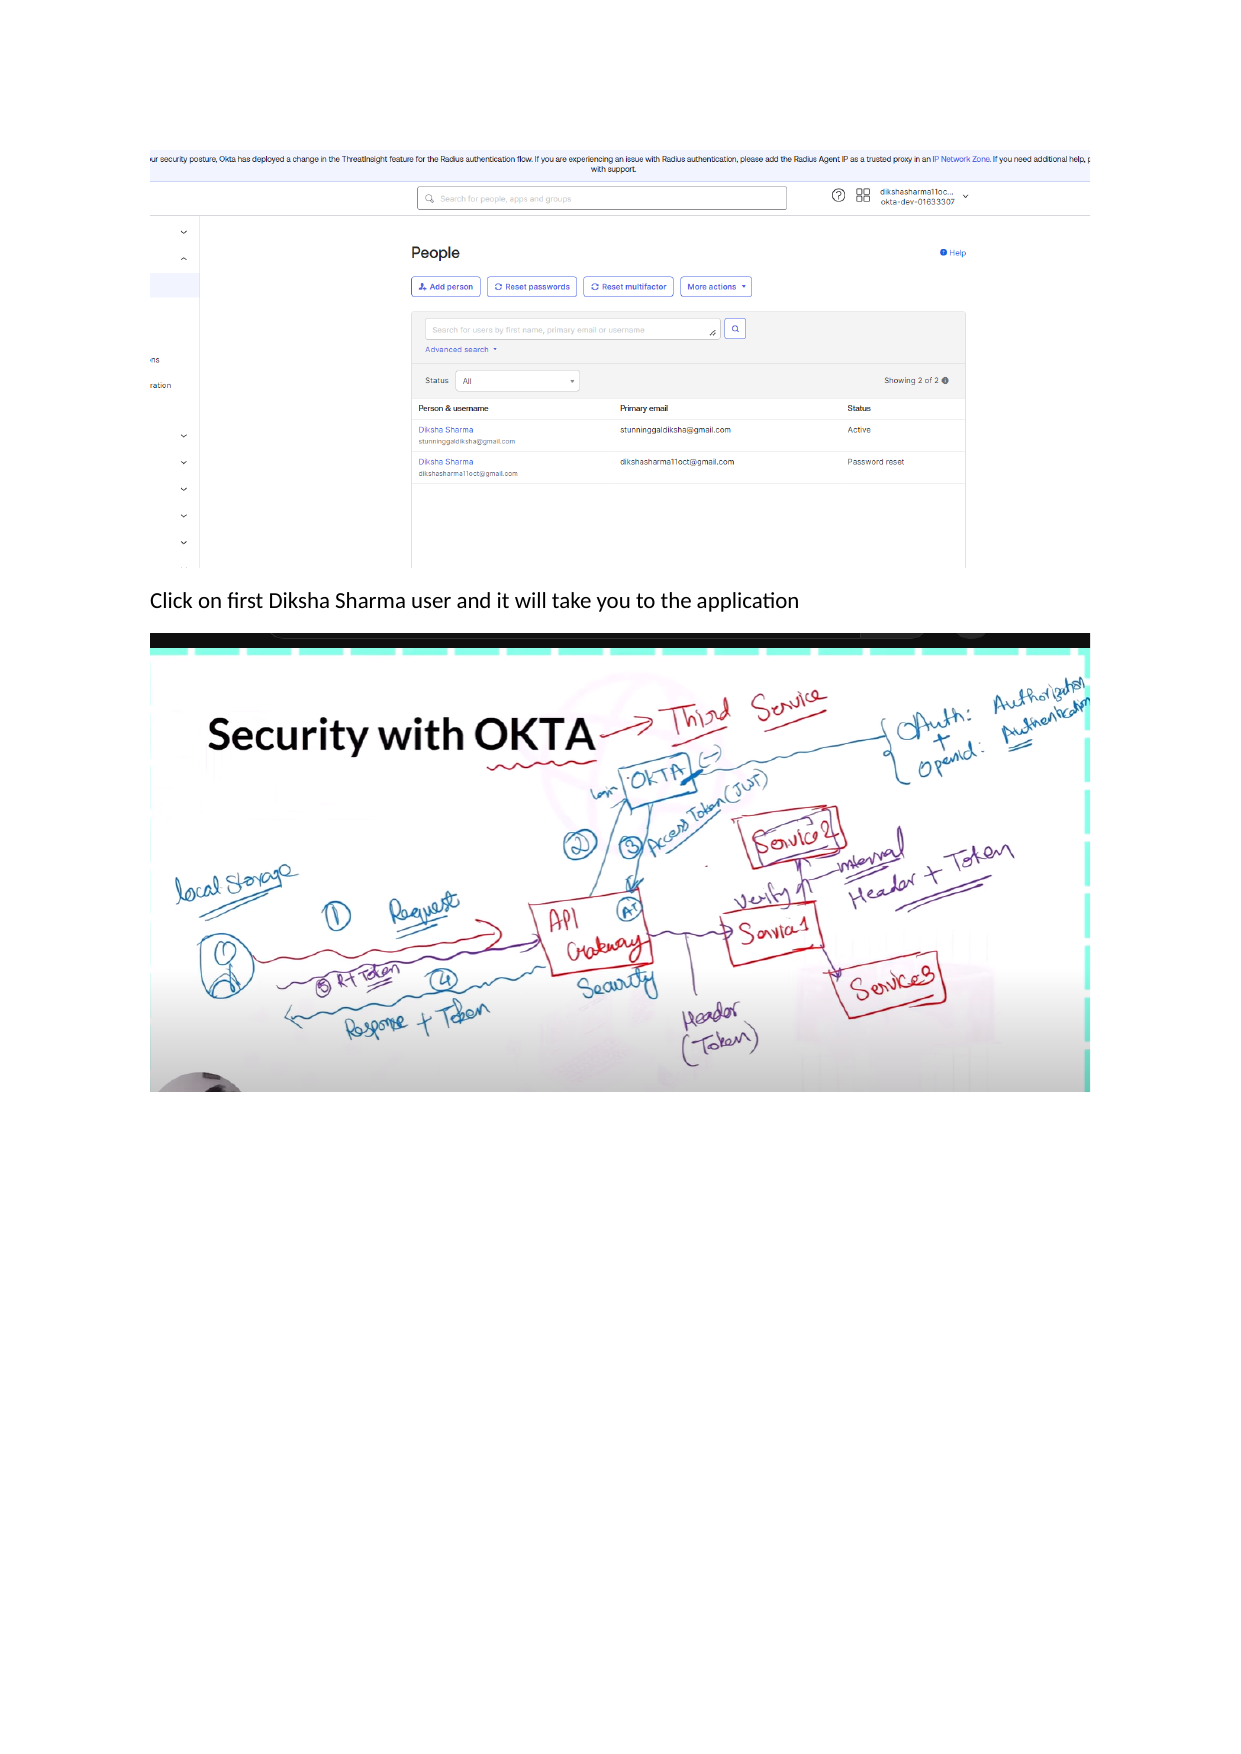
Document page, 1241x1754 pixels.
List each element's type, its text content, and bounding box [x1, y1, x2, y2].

text Click on first Diksha Sharma user and it will take you to the application [150, 586, 1090, 614]
picture [150, 633, 1091, 1092]
picture [150, 150, 1091, 568]
